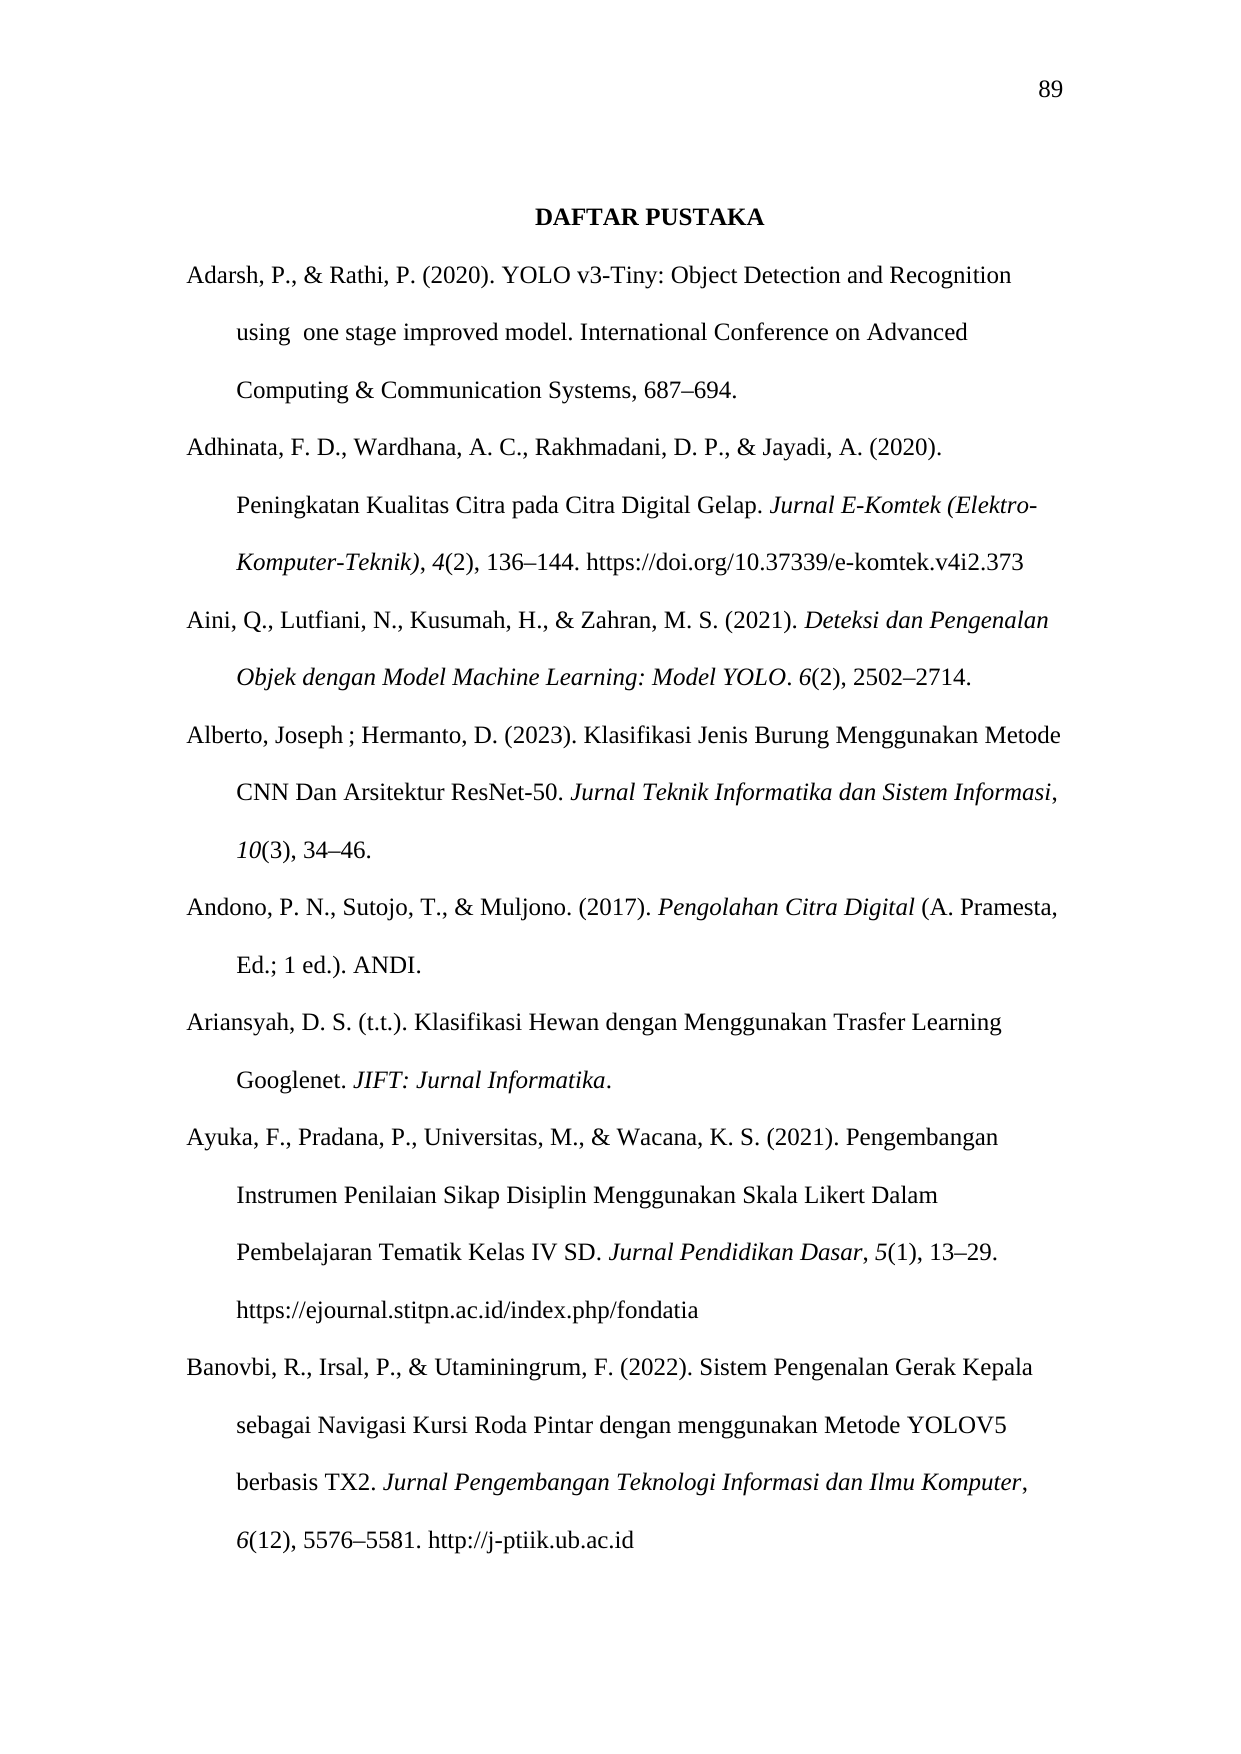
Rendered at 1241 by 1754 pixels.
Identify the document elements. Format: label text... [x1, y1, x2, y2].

subtitle DAFTAR PUSTAKA [236, 202, 1063, 231]
